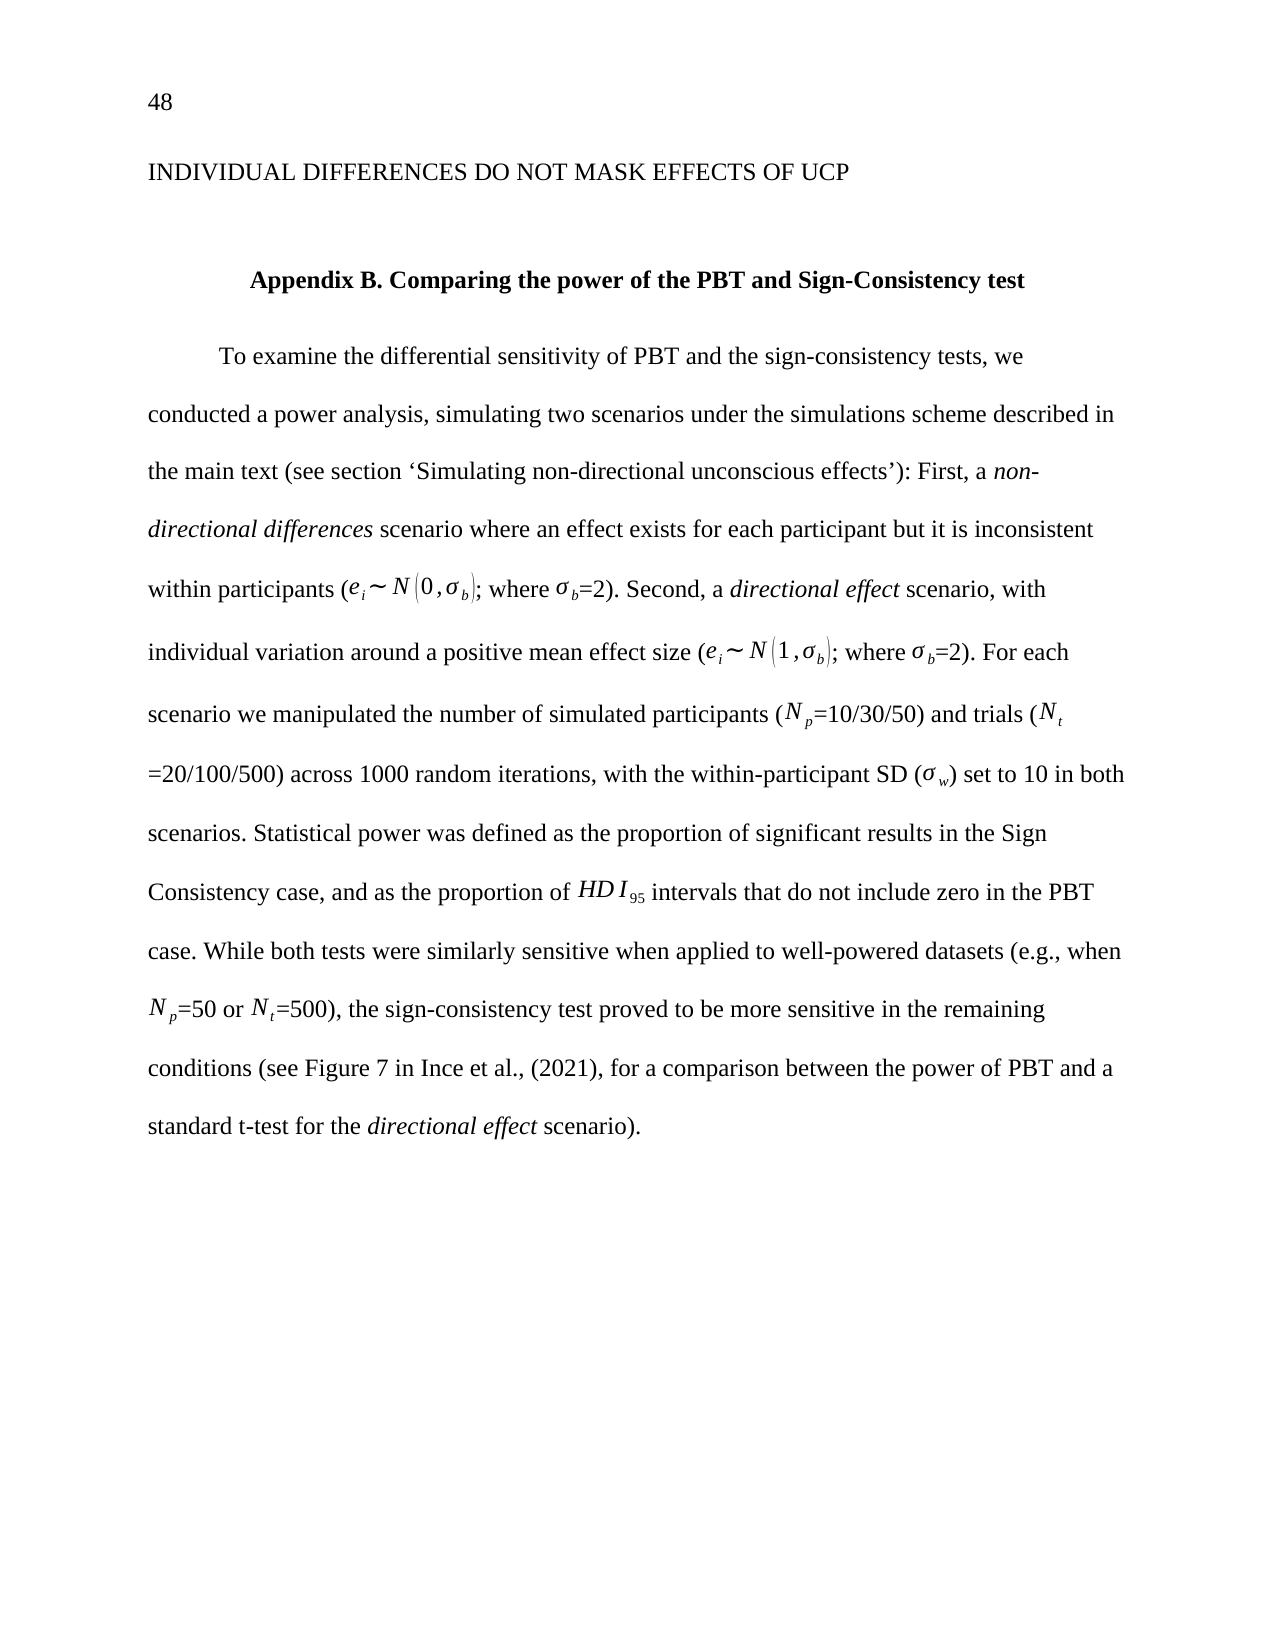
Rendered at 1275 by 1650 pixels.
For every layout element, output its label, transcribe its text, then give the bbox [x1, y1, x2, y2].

text To examine the differential sensitivity of PBT and the sign-consistency tests, we conducted a power analysis, simulating two scenarios under the simulations scheme described in the main text (see section ‘Simulating non-directional unconscious effects’): First, a non-directional differences scenario where an effect exists for each participant but it is inconsistent within participants (; where =2). Second, a directional effect scenario, with individual variation around a positive mean effect size (; where =2). For each scenario we manipulated the number of simulated participants (=10/30/50) and trials (=20/100/500) across 1000 random iterations, with the within-participant SD () set to 10 in both scenarios. Statistical power was defined as the proportion of significant results in the Sign Consistency case, and as the proportion of intervals that do not include zero in the PBT case. While both tests were similarly sensitive when applied to well-powered datasets (e.g., when =50 or =500), the sign-consistency test proved to be more sensitive in the remaining conditions (see Figure 7 in Ince et al., (2021), for a comparison between the power of PBT and a standard t-test for the directional effect scenario). [148, 341, 1127, 1140]
subtitle Appendix B. Comparing the power of the PBT and Sign-Consistency test [148, 265, 1127, 294]
